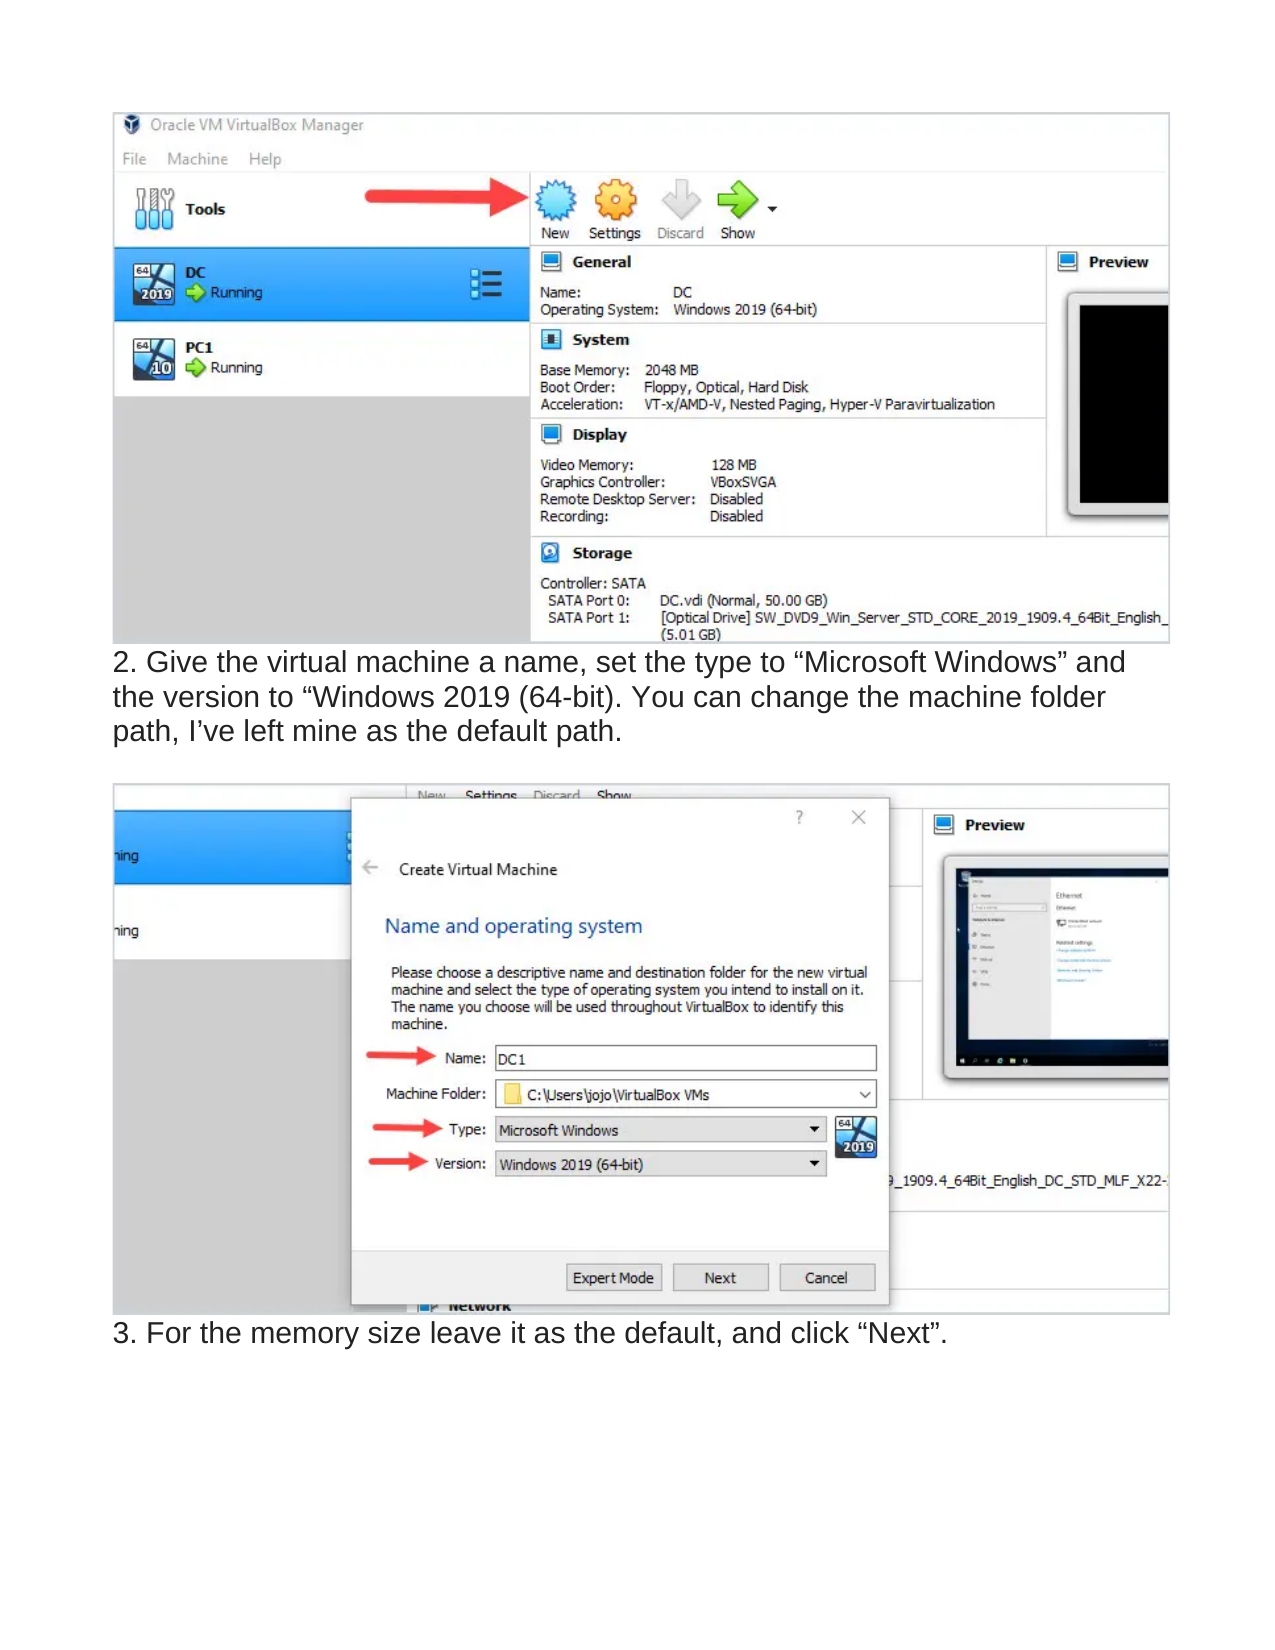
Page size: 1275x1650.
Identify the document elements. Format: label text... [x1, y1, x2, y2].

picture [112, 112, 1171, 644]
picture [112, 783, 1171, 1315]
text 2. Give the virtual machine a name, set the type to “Microsoft Windows” and the version to “Windows 2019 (64-bit). You can change the machine folder path, I’ve left mine as the default path. [112, 644, 1170, 748]
text 3. For the memory size leave it as the default, and click “Next”. [112, 1315, 1170, 1349]
